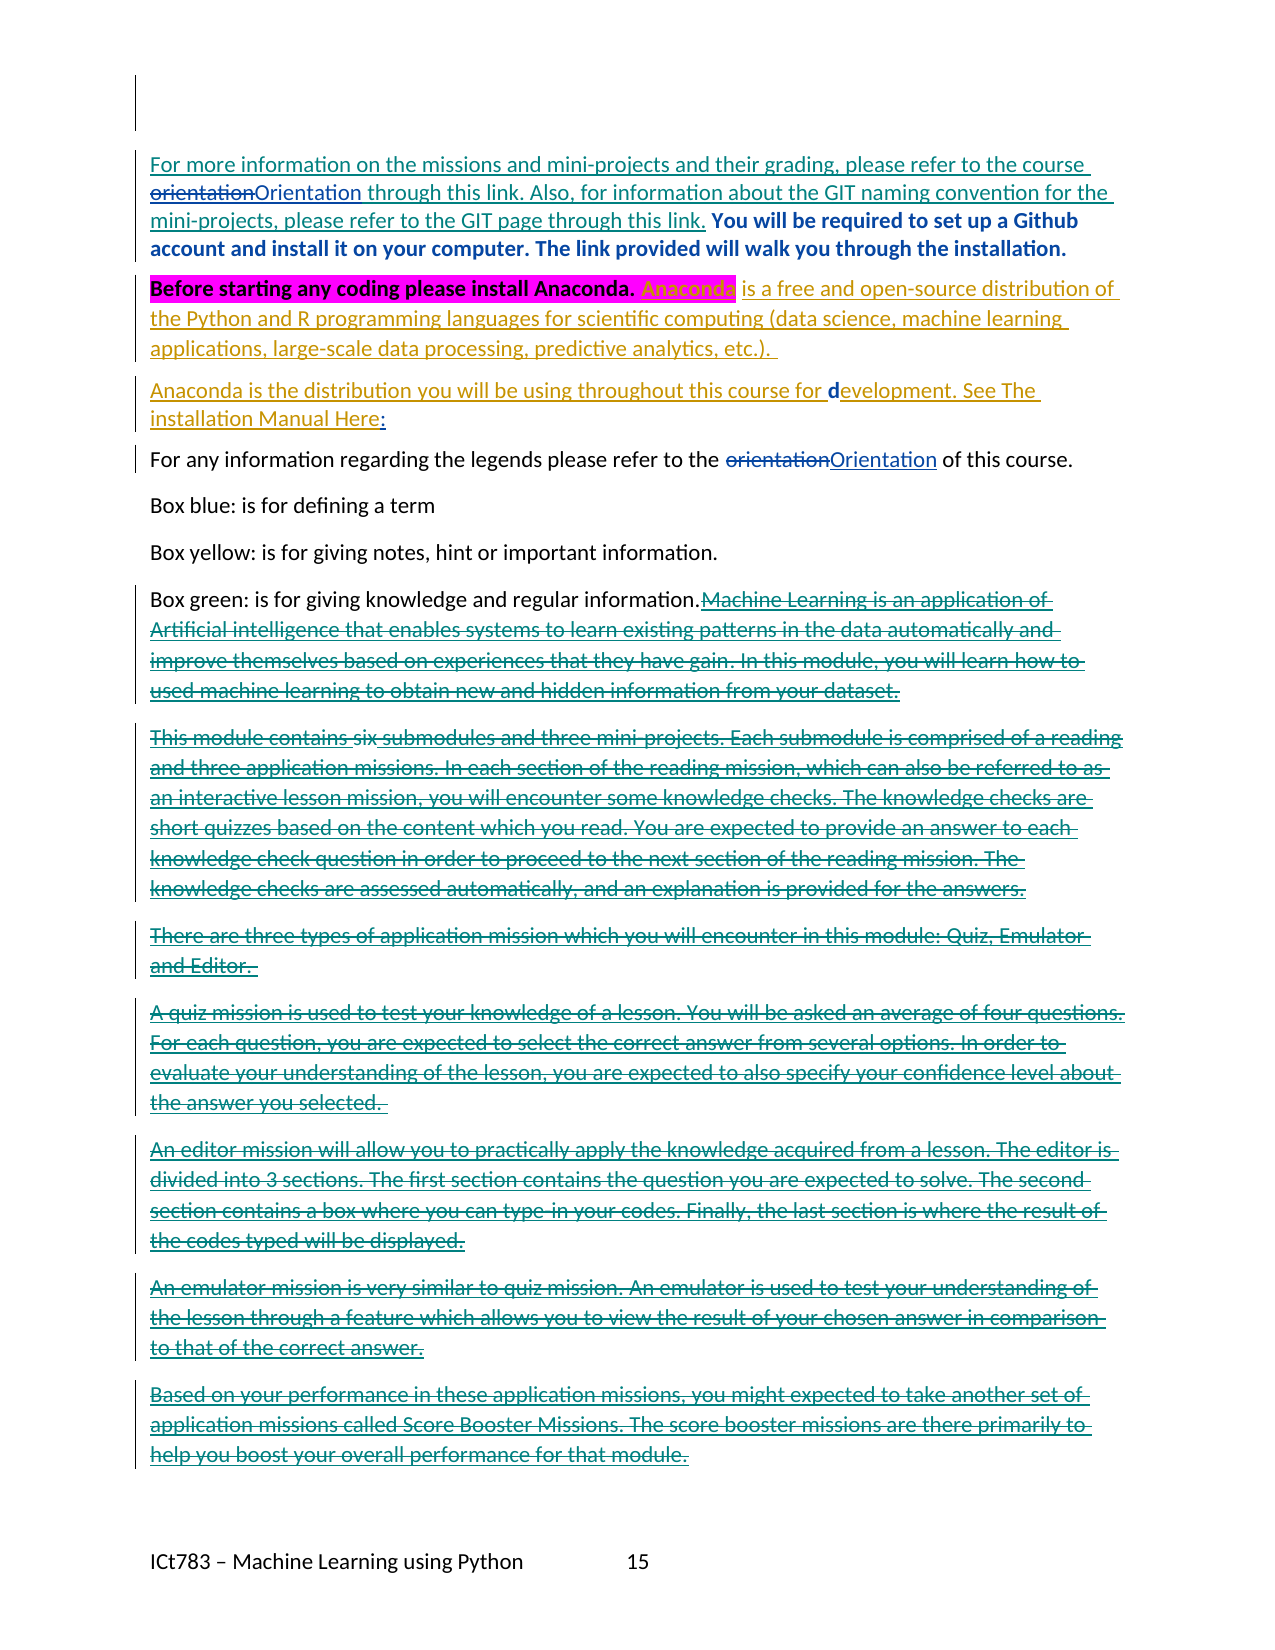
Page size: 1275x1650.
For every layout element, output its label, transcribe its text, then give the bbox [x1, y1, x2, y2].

text For any information regarding the legends please refer to the of this course. [150, 445, 1125, 473]
text d [150, 376, 1125, 432]
text Box yellow: is for giving notes, hint or important information. [150, 538, 1125, 566]
text You will be required to set up a Github account and install it on your computer. The link provided will walk you through the installation. [150, 150, 1125, 262]
text Before starting any coding please install Anaconda. [150, 274, 1125, 362]
text Box green: is for giving knowledge and regular information. [150, 585, 1125, 704]
text Box blue: is for defining a term [150, 492, 1125, 519]
